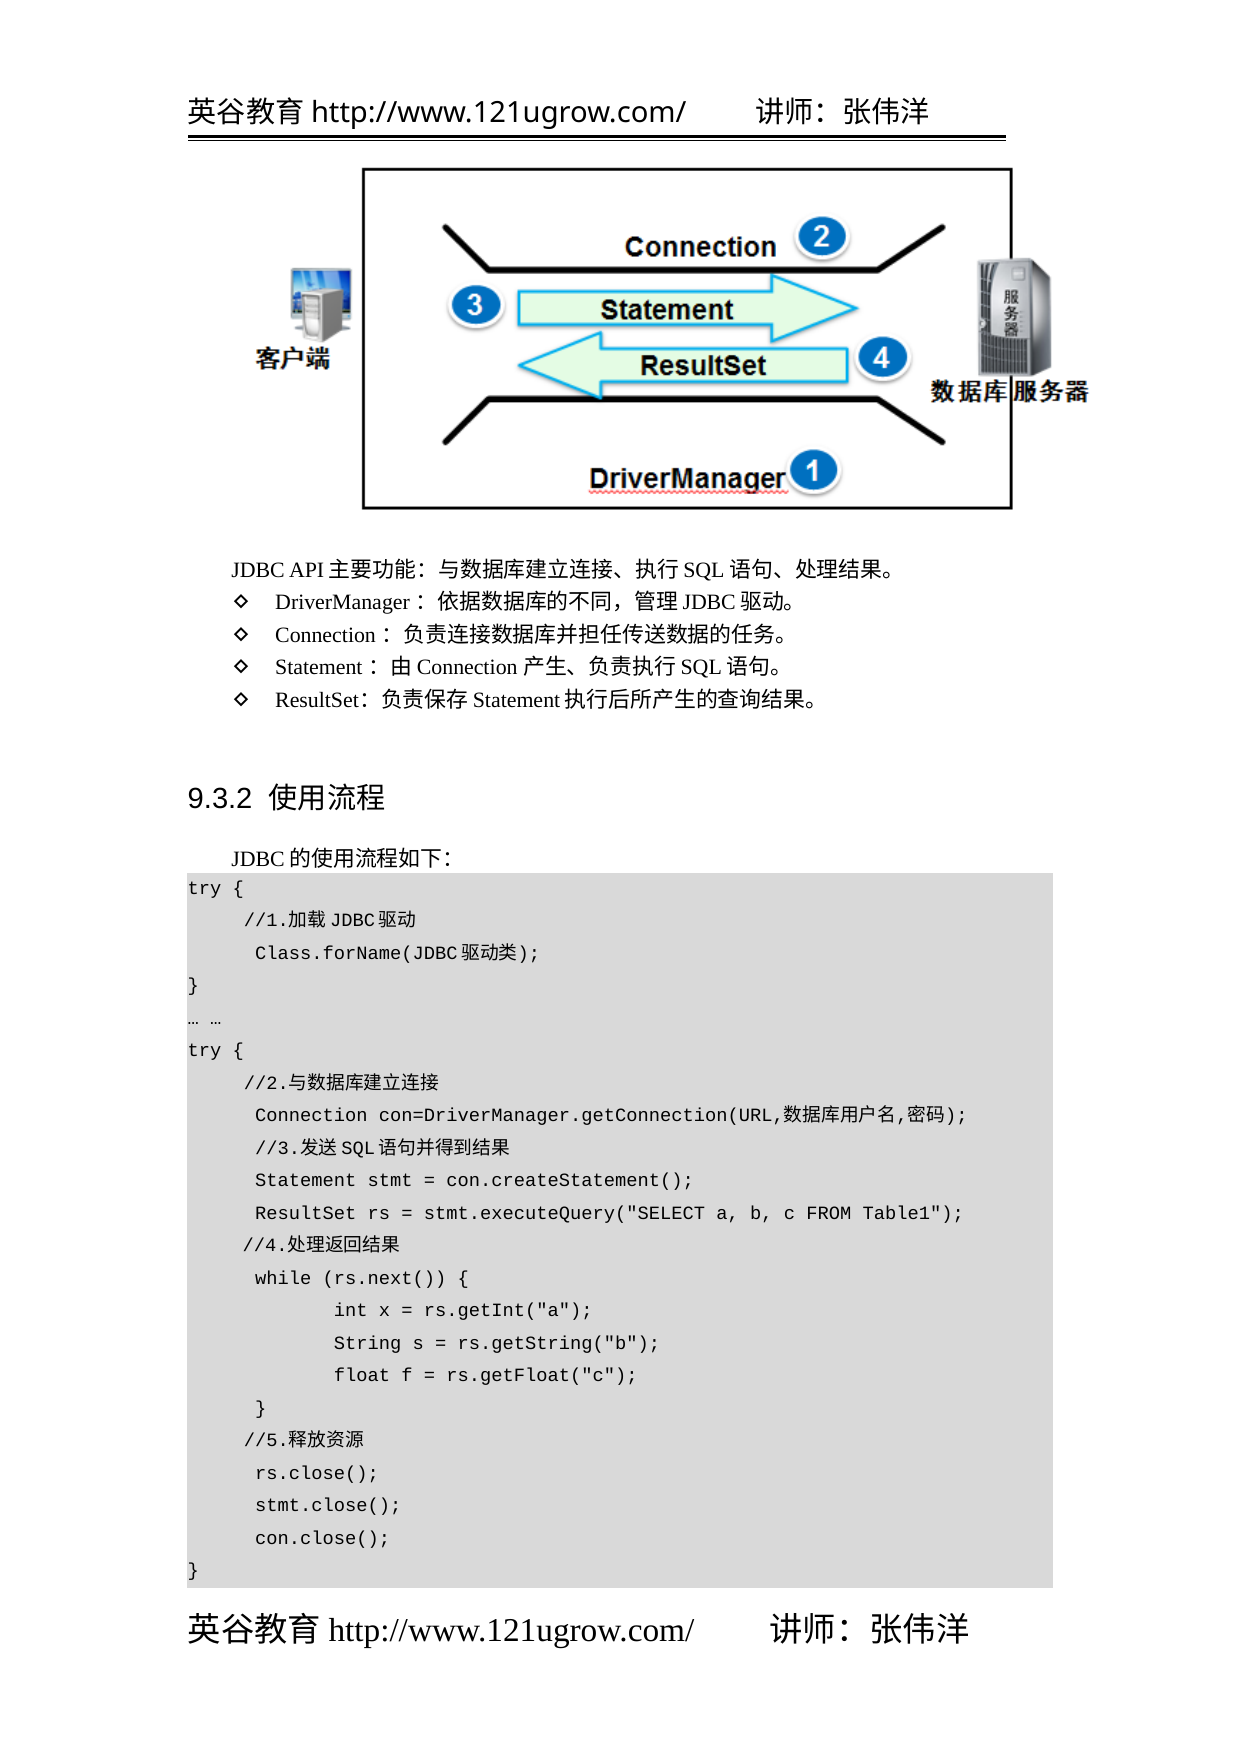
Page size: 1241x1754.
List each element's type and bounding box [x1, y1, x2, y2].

picture [231, 161, 1097, 524]
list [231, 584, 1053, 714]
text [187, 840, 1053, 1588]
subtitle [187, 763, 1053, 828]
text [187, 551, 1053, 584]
